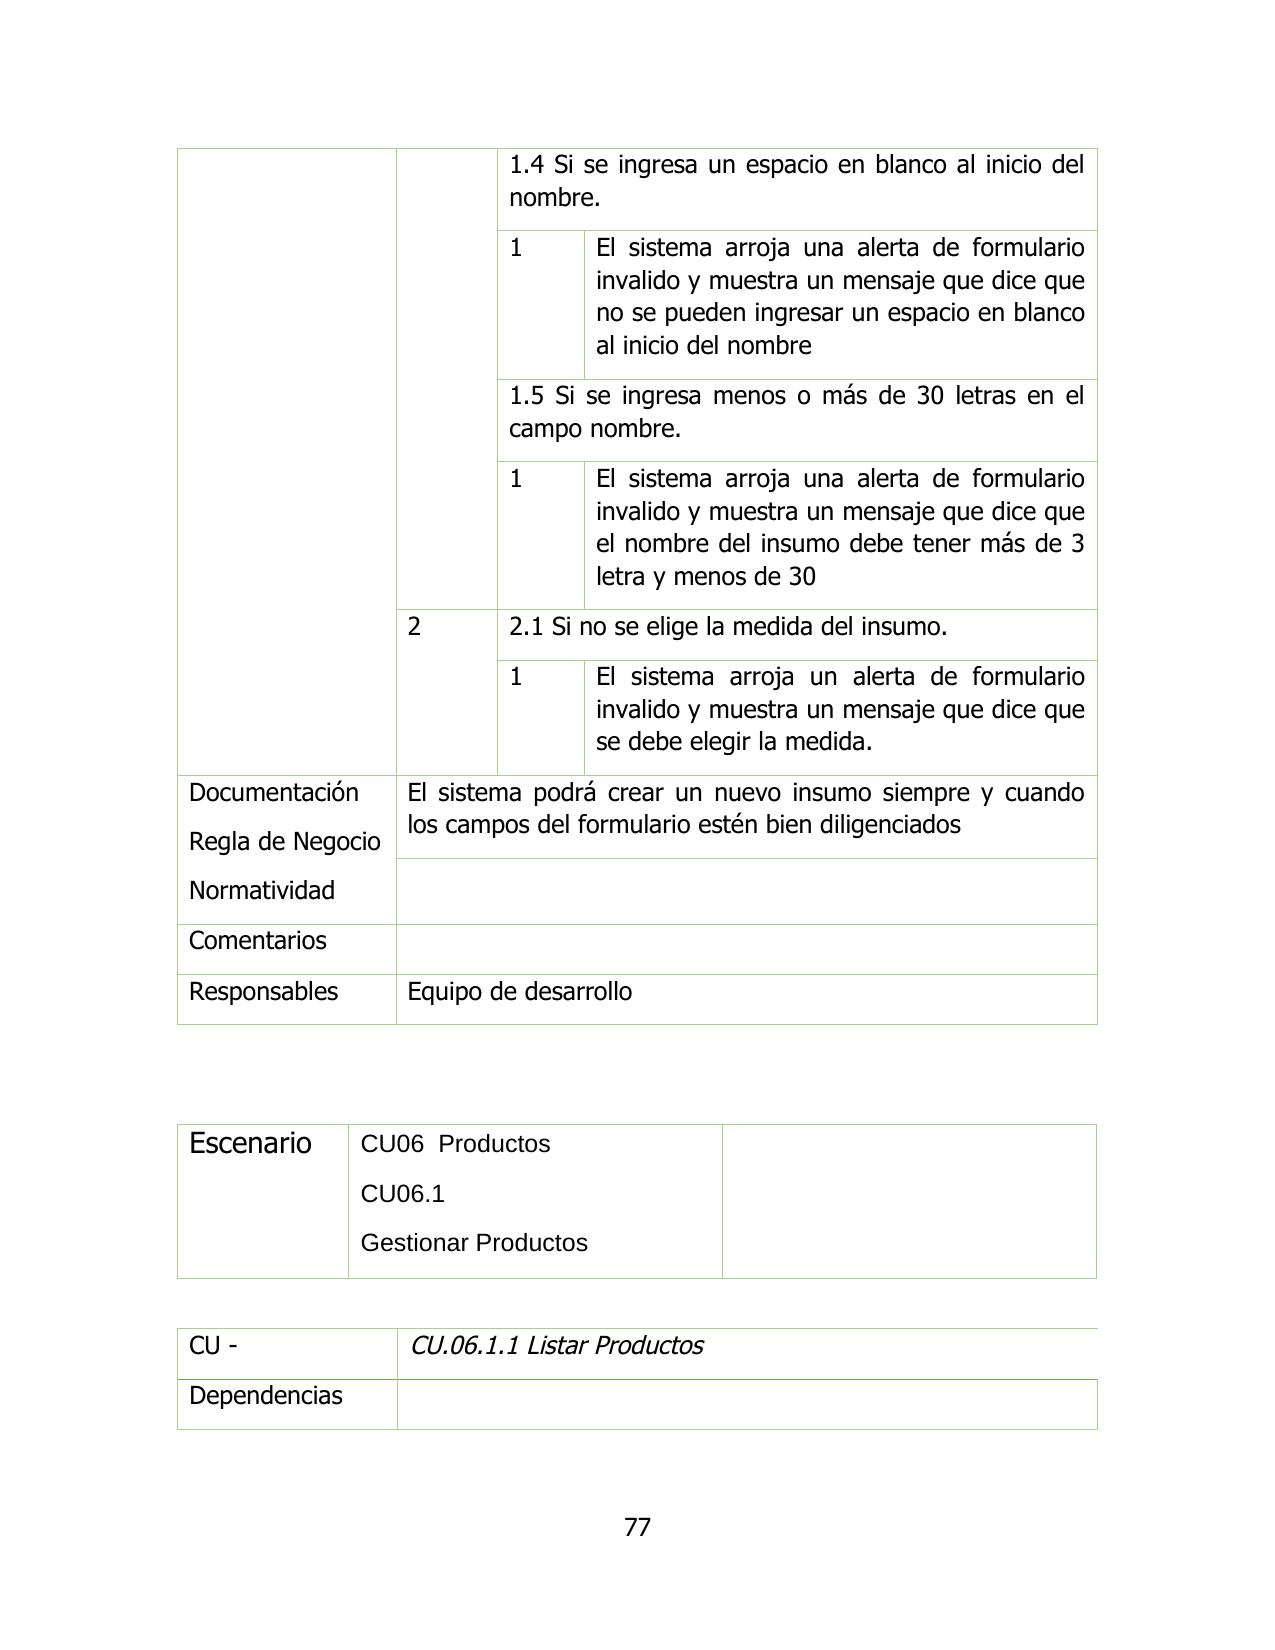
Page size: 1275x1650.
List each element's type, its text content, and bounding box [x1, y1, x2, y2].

table_cell 1.4 Si se ingresa un espacio en blanco al inicio del nombre. [498, 149, 1097, 230]
table_header [723, 1125, 1096, 1278]
table_cell Documentación Regla de Negocio Normatividad [178, 776, 396, 924]
table_cell El sistema arroja un alerta de formulario invalido y muestra un mensaje que dice que se debe elegir la medida. [585, 661, 1097, 775]
table_cell Dependencias [178, 1380, 397, 1429]
table_cell 1 [498, 462, 584, 609]
table_cell 1 [498, 231, 584, 378]
table_cell [397, 859, 1097, 924]
table_header CU06 Productos CU06.1 Gestionar Productos [349, 1125, 722, 1278]
table_cell 2 [397, 610, 497, 775]
table_cell El sistema podrá crear un nuevo insumo siempre y cuando los campos del formulario estén bien diligenciados [397, 776, 1097, 858]
table_cell [397, 925, 1097, 974]
table_cell 1 [498, 661, 584, 775]
table_cell Equipo de desarrollo [397, 975, 1097, 1024]
table_header CU.06.1.1 Listar Productos [398, 1329, 1097, 1378]
table_cell Comentarios [178, 925, 396, 974]
table_cell 1.5 Si se ingresa menos o más de 30 letras en el campo nombre. [498, 380, 1097, 461]
table_header CU - [178, 1329, 397, 1378]
table_cell [398, 1380, 1097, 1429]
table_cell El sistema arroja una alerta de formulario invalido y muestra un mensaje que dice que no se pueden ingresar un espacio en blanco al inicio del nombre [585, 231, 1097, 378]
table_cell 2.1 Si no se elige la medida del insumo. [498, 610, 1097, 659]
table_cell Responsables [178, 975, 396, 1024]
table_header Escenario [178, 1125, 348, 1278]
table_cell El sistema arroja una alerta de formulario invalido y muestra un mensaje que dice que el nombre del insumo debe tener más de 3 letra y menos de 30 [585, 462, 1097, 609]
